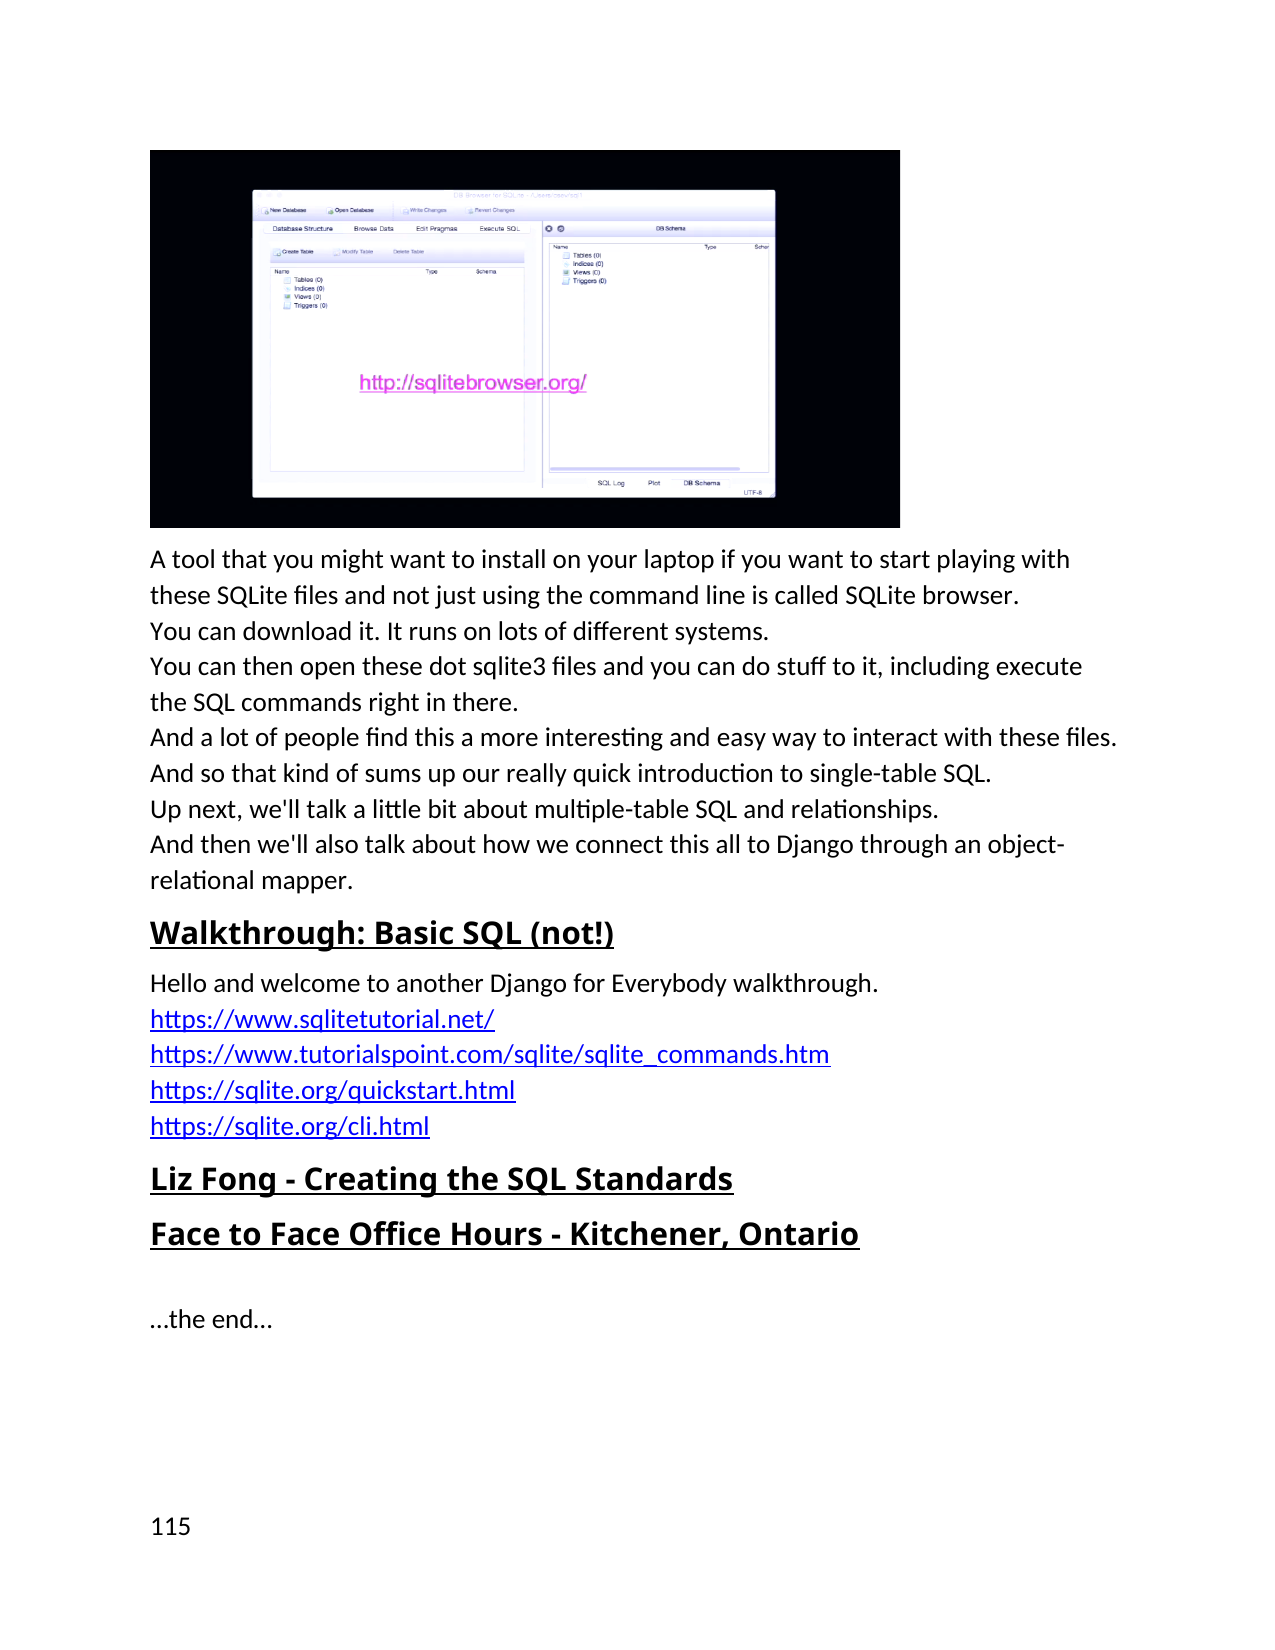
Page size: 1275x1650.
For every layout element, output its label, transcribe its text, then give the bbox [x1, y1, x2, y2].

text A tool that you might want to install on your laptop if you want to start playing with these SQLite files and not just using the command line is called SQLite browser. [150, 542, 1125, 611]
subtitle Walkthrough: Basic SQL (not!) [150, 911, 1125, 954]
text Up next, we'll talk a little bit about multiple-table SQL and relationships. [150, 792, 1125, 825]
text https://sqlite.org/quickstart.html [150, 1073, 1125, 1106]
text You can then open these dot sqlite3 files and you can do stuff to it, including execute the SQL commands right in there. [150, 649, 1125, 718]
text https://www.sqlitetutorial.net/ [150, 1002, 1125, 1035]
text And so that kind of sums up our really quick introduction to single-table SQL. [150, 756, 1125, 789]
picture [150, 150, 901, 528]
text And a lot of people find this a more interesting and easy way to interact with these files. [150, 721, 1125, 753]
text …the end… [150, 1303, 1125, 1336]
subtitle Face to Face Office Hours - Kitchener, Ontario [150, 1212, 1125, 1254]
text https://sqlite.org/cli.html [150, 1109, 1125, 1142]
text You can download it. It runs on lots of different systems. [150, 614, 1125, 647]
text https://www.tutorialspoint.com/sqlite/sqlite_commands.htm [150, 1037, 1125, 1071]
subtitle Liz Fong - Creating the SQL Standards [150, 1157, 1125, 1199]
text Hello and welcome to another Django for Everybody walkthrough. [150, 966, 1125, 999]
text And then we'll also talk about how we connect this all to Django through an object-relational mapper. [150, 827, 1125, 896]
